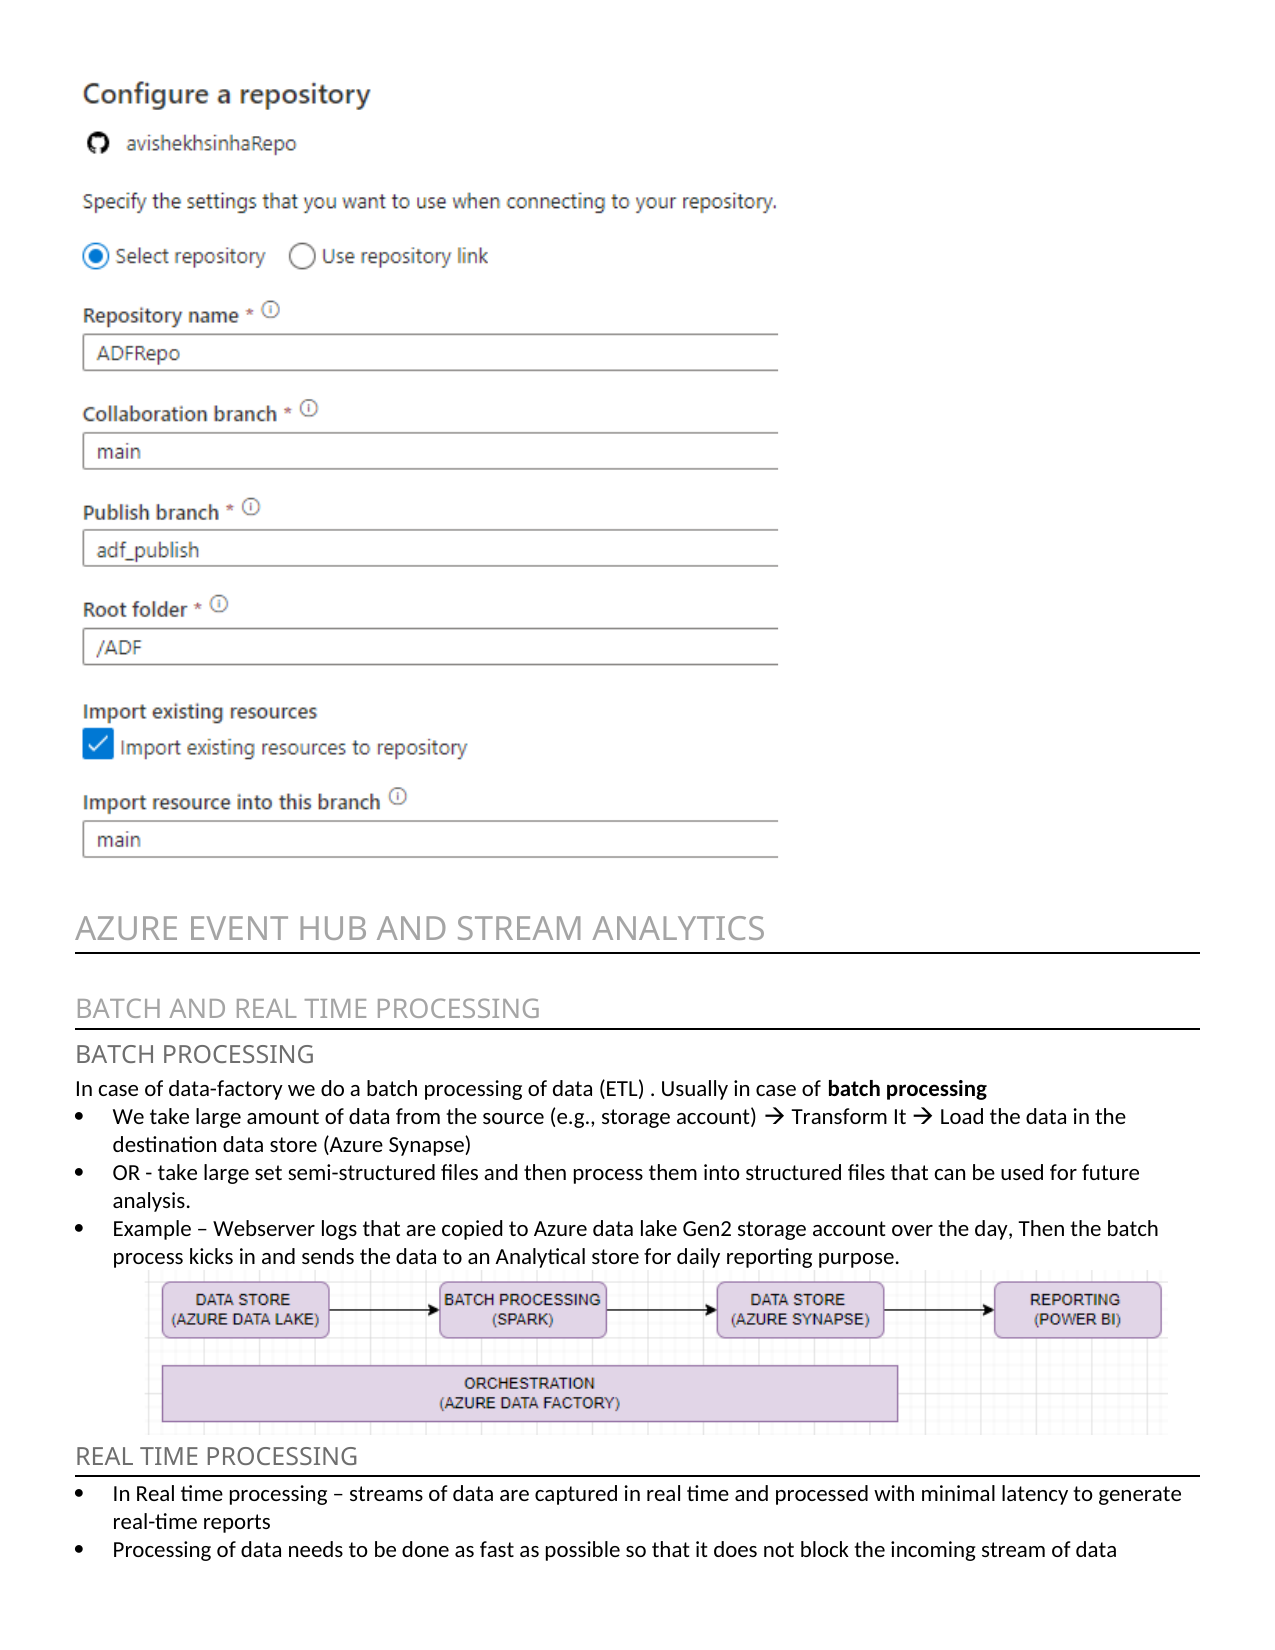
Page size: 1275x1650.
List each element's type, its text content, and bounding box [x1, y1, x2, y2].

subtitle BATCH PROCESSING [75, 1037, 1200, 1071]
list In Real time processing – streams of data are captured in real time and processed with minimal latency to generate real-time reports [75, 1479, 1200, 1535]
picture [144, 1270, 1168, 1435]
picture [75, 75, 779, 880]
list OR - take large set semi-structured files and then process them into structured files that can be used for future analysis. [75, 1158, 1200, 1214]
list Example – Webserver logs that are copied to Azure data lake Gen2 storage account over the day, Then the batch process kicks in and sends the data to an Analytical store for daily reporting purpose. [75, 1214, 1200, 1270]
text In case of data-factory we do a batch processing of data (ETL) . Usually in case of batch processing [75, 1074, 1200, 1102]
subtitle AZURE EVENT HUB AND STREAM ANALYTICS [75, 905, 1200, 952]
subtitle BATCH AND REAL TIME PROCESSING [75, 989, 1200, 1028]
list We take large amount of data from the source (e.g., storage account) Transform It Load the data in the destination data store (Azure Synapse) [75, 1102, 1200, 1158]
subtitle REAL TIME PROCESSING [75, 1439, 1200, 1475]
list Processing of data needs to be done as fast as possible so that it does not block the incoming stream of data [75, 1535, 1200, 1563]
